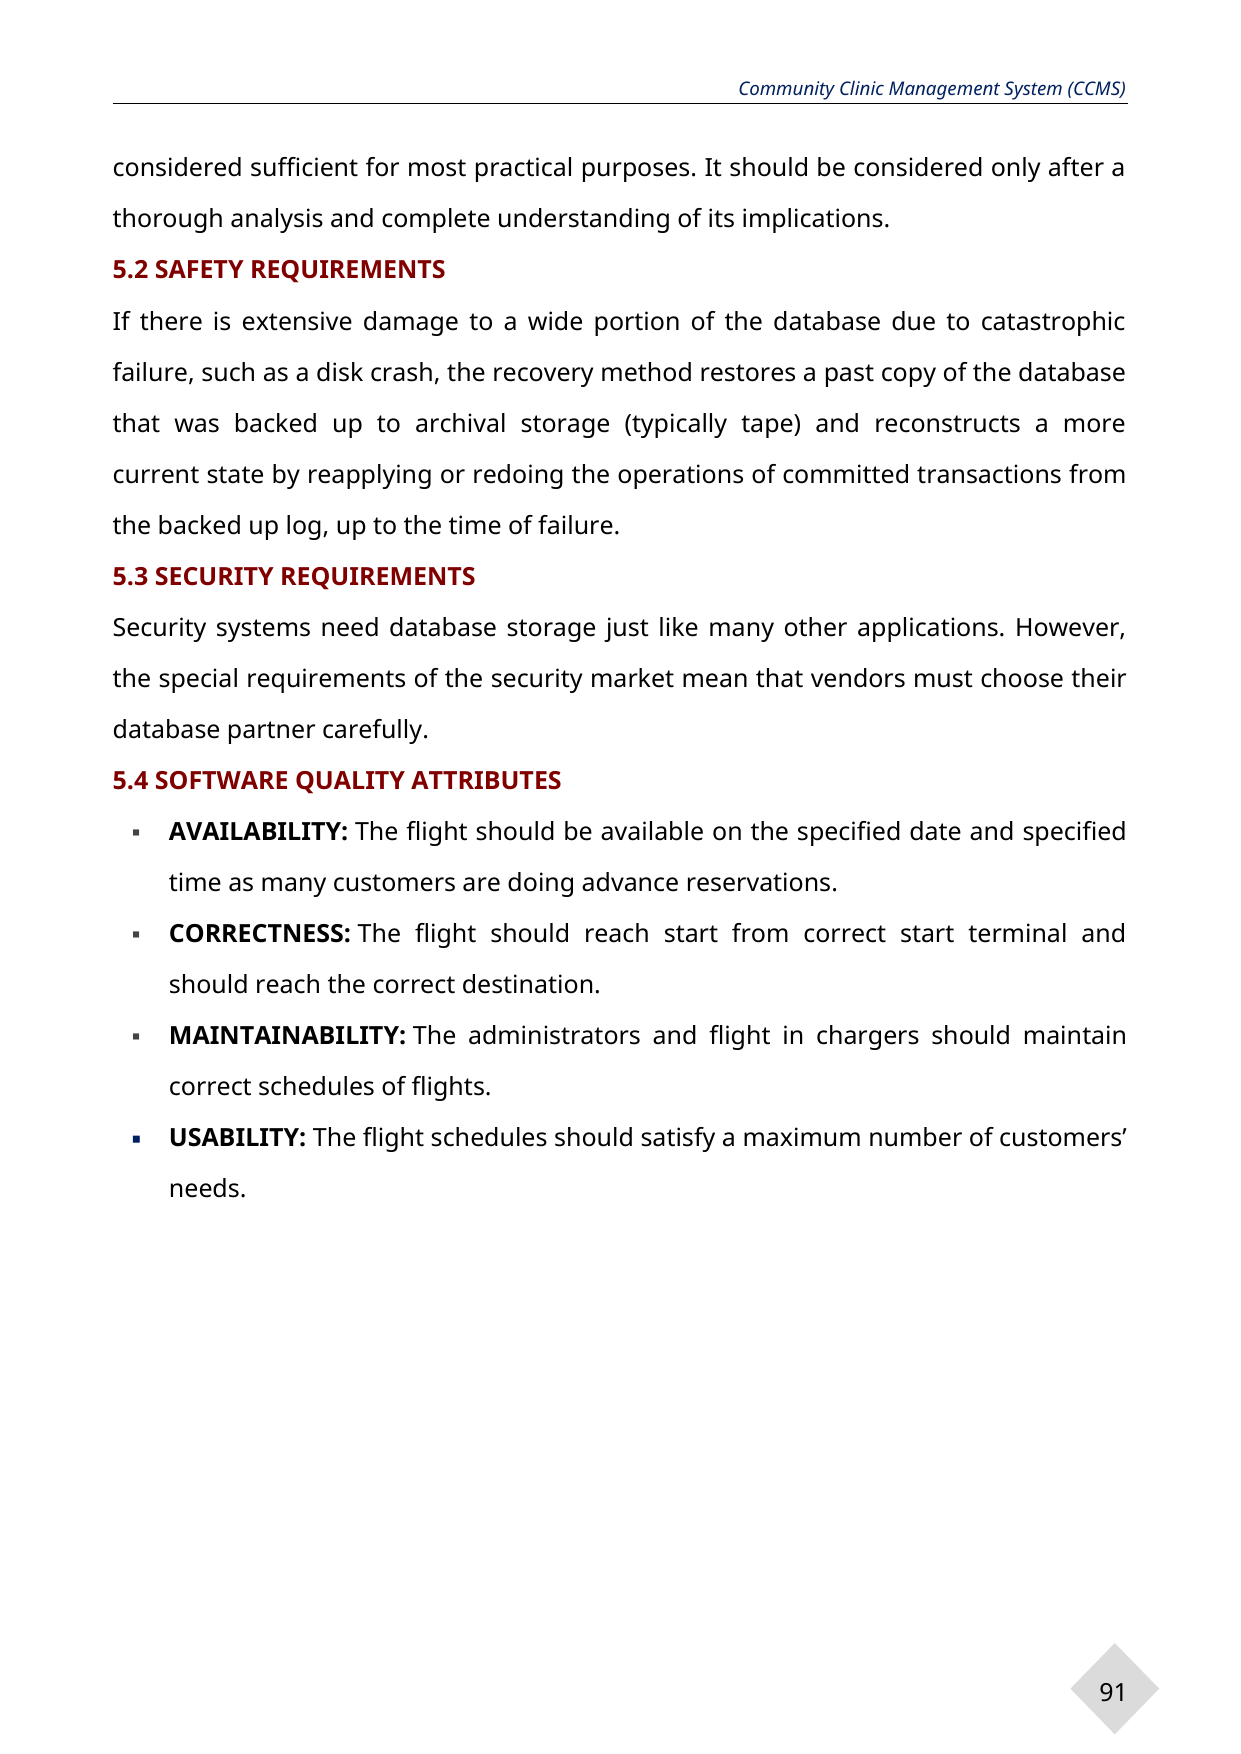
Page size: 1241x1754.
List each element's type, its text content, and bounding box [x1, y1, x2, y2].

text 5.4 SOFTWARE QUALITY ATTRIBUTES [112, 762, 1128, 797]
text Security systems need database storage just like many other applications. However, the special requirements of the security market mean that vendors must choose their database partner carefully. [112, 609, 1128, 746]
list CORRECTNESS: The flight should reach start from correct start terminal and should reach the correct destination. [131, 916, 1128, 1001]
list MAINTAINABILITY: The administrators and flight in chargers should maintain correct schedules of flights. [131, 1018, 1128, 1103]
list AVAILABILITY: The flight should be available on the specified date and specified time as many customers are doing advance reservations. [131, 813, 1128, 899]
text 5.2 SAFETY REQUIREMENTS [112, 252, 1128, 286]
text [112, 150, 1128, 235]
text If there is extensive damage to a wide portion of the database due to catastrophic failure, such as a disk crash, the recovery method restores a past copy of the database that was backed up to archival storage (typically tape) and reconstructs a more current state by reapplying or redoing the operations of committed transactions from the backed up log, up to the time of failure. [112, 303, 1128, 541]
text 5.3 SECURITY REQUIREMENTS [112, 558, 1128, 592]
list USABILITY: The flight schedules should satisfy a maximum number of customers’ needs. [131, 1120, 1128, 1205]
